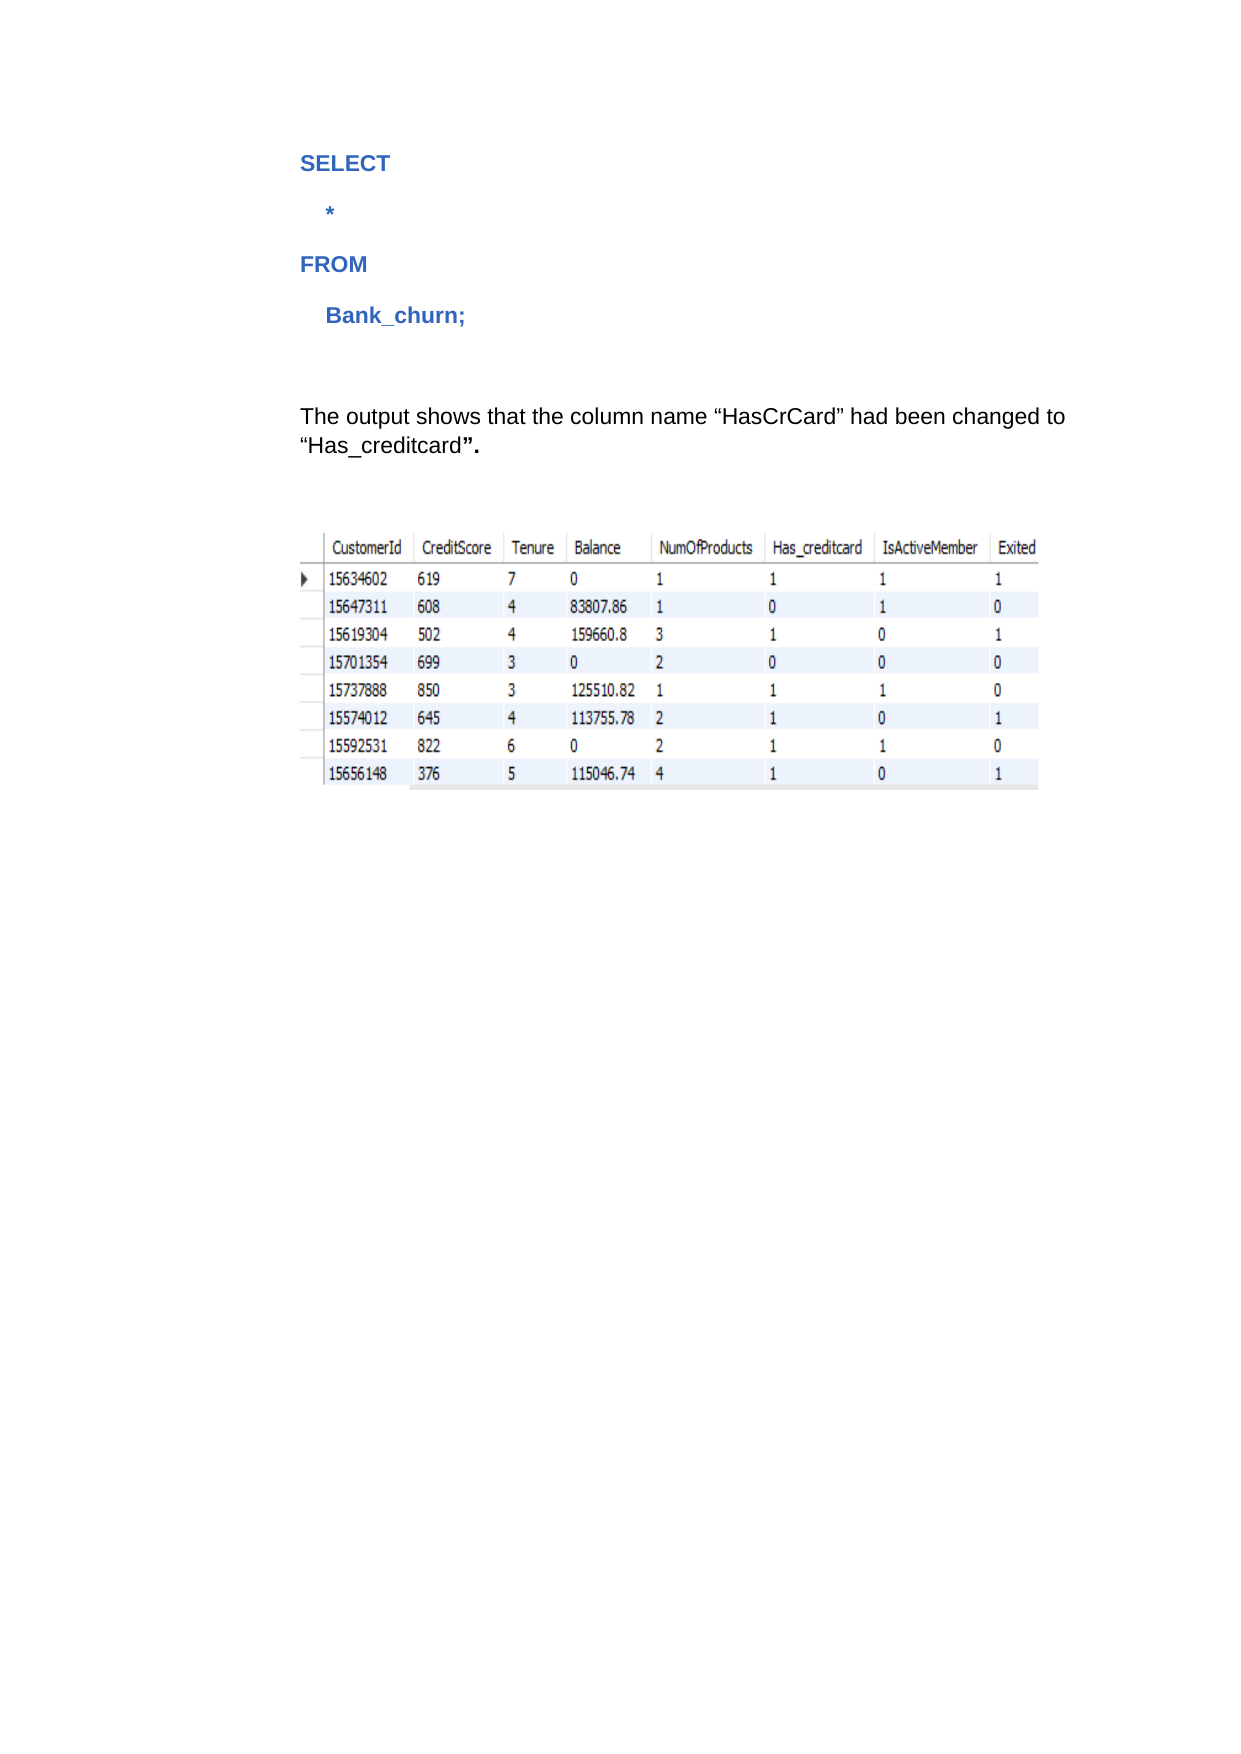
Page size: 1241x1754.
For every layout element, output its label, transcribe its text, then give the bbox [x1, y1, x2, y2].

text * [300, 201, 1090, 227]
text SELECT [300, 150, 1090, 176]
text FROM [300, 251, 1090, 277]
text The output shows that the column name “HasCrCard” had been changed to “Has_creditcard”. [300, 403, 1090, 459]
picture [300, 533, 1039, 790]
text Bank_churn; [300, 302, 1090, 328]
